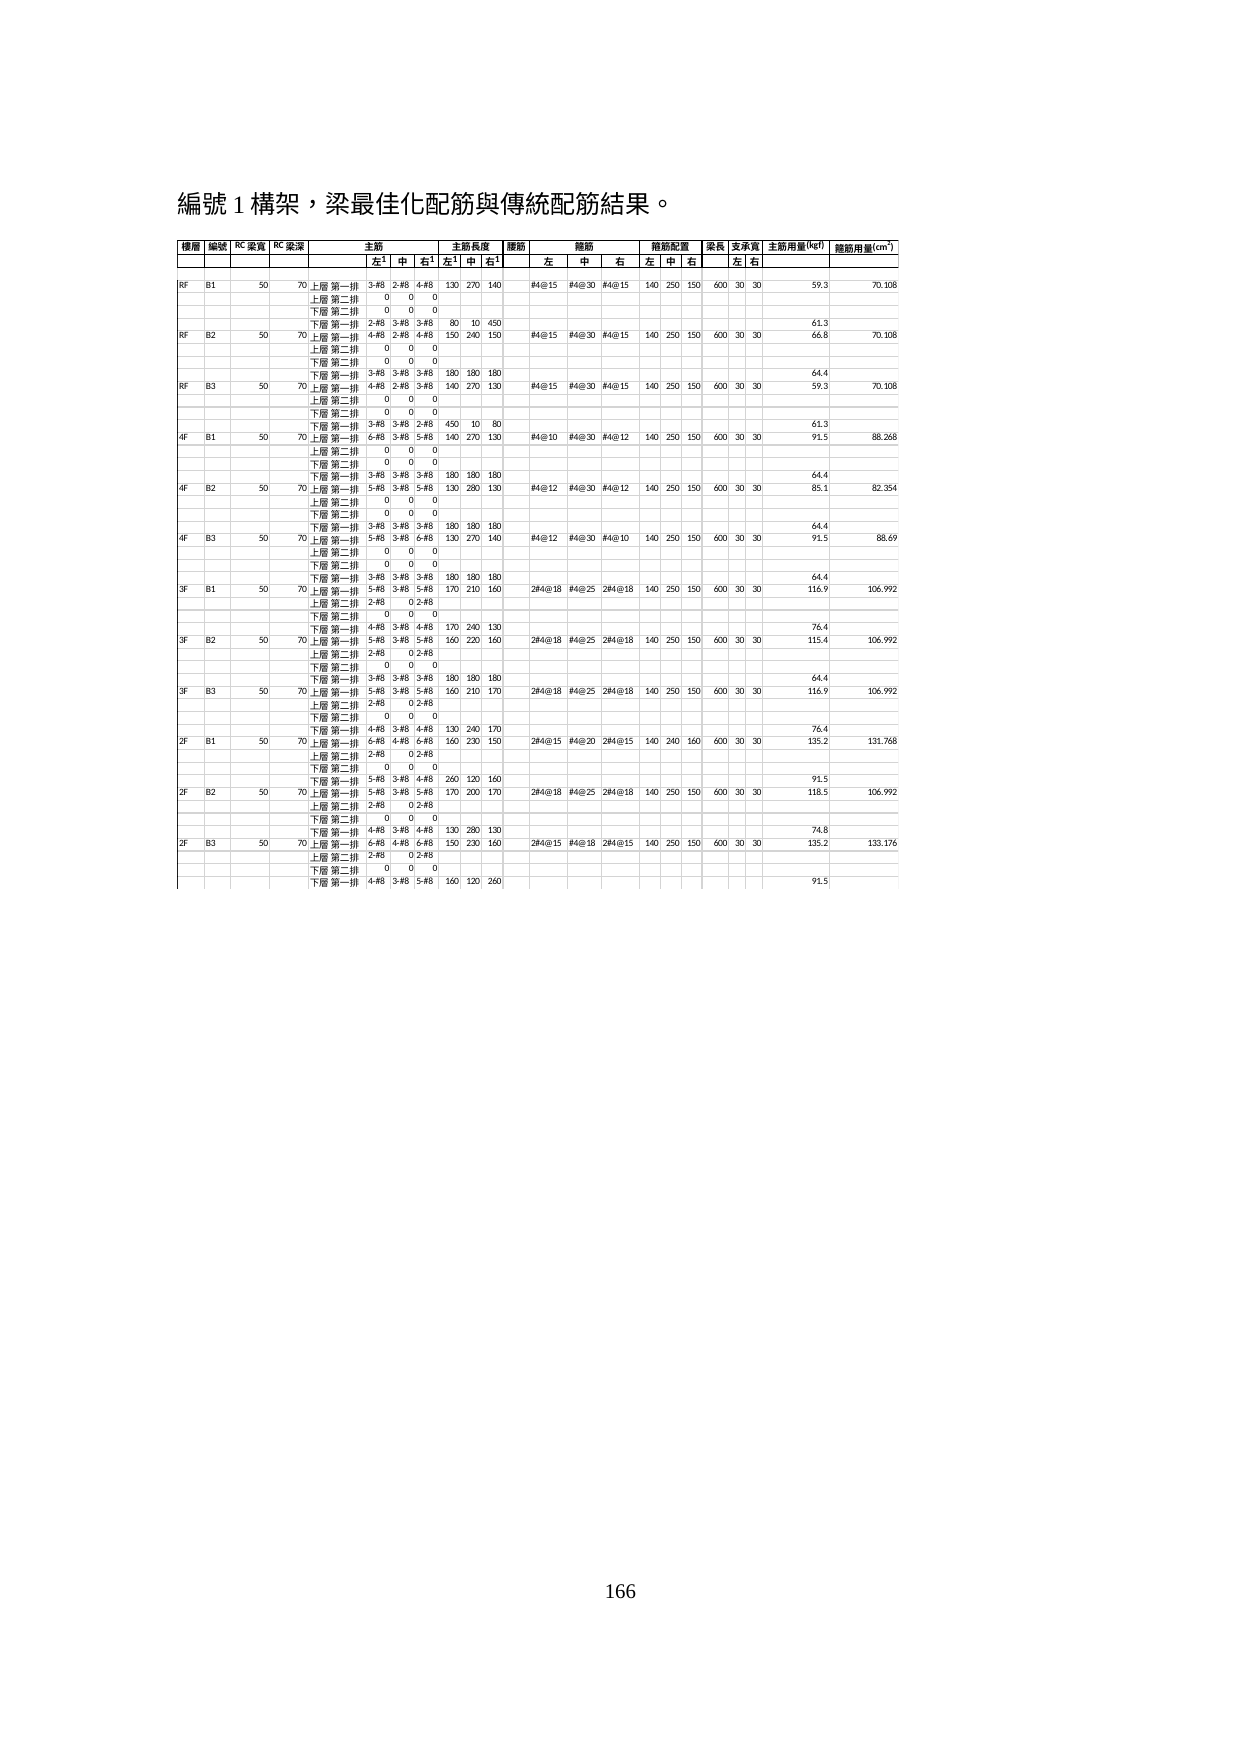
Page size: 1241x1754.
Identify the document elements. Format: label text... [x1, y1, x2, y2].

text 編號1構架，梁最佳化配筋與傳統配筋結果。 [177, 184, 1063, 222]
